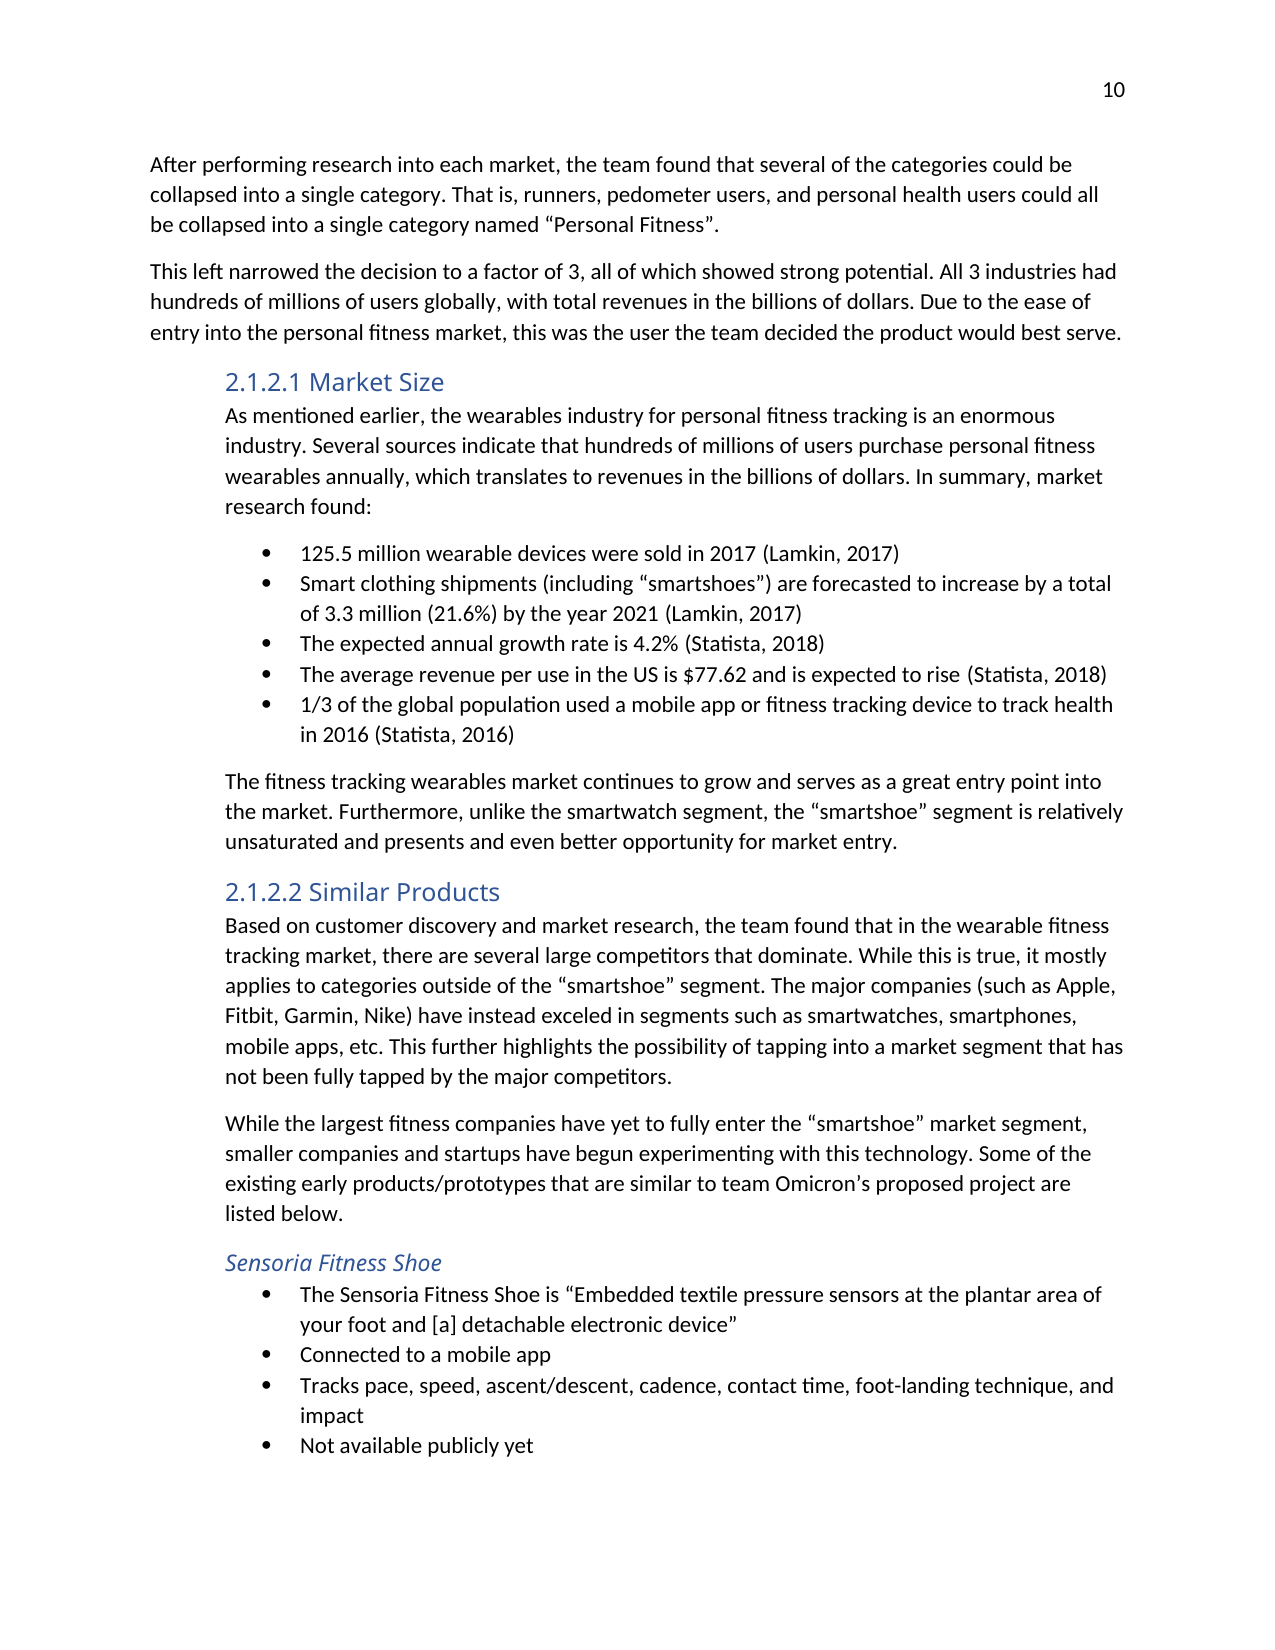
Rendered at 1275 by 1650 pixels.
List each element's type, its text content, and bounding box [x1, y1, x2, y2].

list Tracks pace, speed, ascent/descent, cadence, contact time, foot-landing technique, and impact [262, 1371, 1125, 1429]
list The expected annual growth rate is 4.2% [262, 629, 1125, 657]
text As mentioned earlier, the wearables industry for personal fitness tracking is an enormous industry. Several sources indicate that hundreds of millions of users purchase personal fitness wearables annually, which translates to revenues in the billions of dollars. In summary, market research found: [225, 401, 1125, 520]
list Smart clothing shipments (including “smartshoes”) are forecasted to increase by a total of 3.3 million (21.6%) by the year 2021 [262, 569, 1125, 627]
list 1/3 of the global population used a mobile app or fitness tracking device to track health in 2016 [262, 690, 1125, 748]
subtitle 2.1.2.2 Similar Products [150, 874, 1125, 908]
list Not available publicly yet [262, 1431, 1125, 1459]
subtitle Sensoria Fitness Shoe [225, 1246, 1125, 1278]
text While the largest fitness companies have yet to fully enter the “smartshoe” market segment, smaller companies and startups have begun experimenting with this technology. Some of the existing early products/prototypes that are similar to team Omicron’s proposed project are listed below. [225, 1109, 1125, 1228]
list The average revenue per use in the US is $77.62 and is expected to rise [262, 660, 1125, 688]
list Connected to a mobile app [262, 1341, 1125, 1369]
list 125.5 million wearable devices were sold in 2017 [262, 539, 1125, 567]
subtitle 2.1.2.1 Market Size [150, 364, 1125, 399]
list The Sensoria Fitness Shoe is “Embedded textile pressure sensors at the plantar area of your foot and [a] detachable electronic device” [262, 1280, 1125, 1338]
text The fitness tracking wearables market continues to grow and serves as a great entry point into the market. Furthermore, unlike the smartwatch segment, the “smartshoe” segment is relatively unsaturated and presents and even better opportunity for market entry. [225, 767, 1125, 855]
text This left narrowed the decision to a factor of 3, all of which showed strong potential. All 3 industries had hundreds of millions of users globally, with total revenues in the billions of dollars. Due to the ease of entry into the personal fitness market, this was the user the team decided the product would best serve. [150, 257, 1125, 346]
text Based on customer discovery and market research, the team found that in the wearable fitness tracking market, there are several large competitors that dominate. While this is true, it mostly applies to categories outside of the “smartshoe” segment. The major companies (such as Apple, Fitbit, Garmin, Nike) have instead exceled in segments such as smartwatches, smartphones, mobile apps, etc. This further highlights the possibility of tapping into a market segment that has not been fully tapped by the major competitors. [225, 911, 1125, 1090]
text After performing research into each market, the team found that several of the categories could be collapsed into a single category. That is, runners, pedometer users, and personal health users could all be collapsed into a single category named “Personal Fitness”. [150, 150, 1125, 238]
